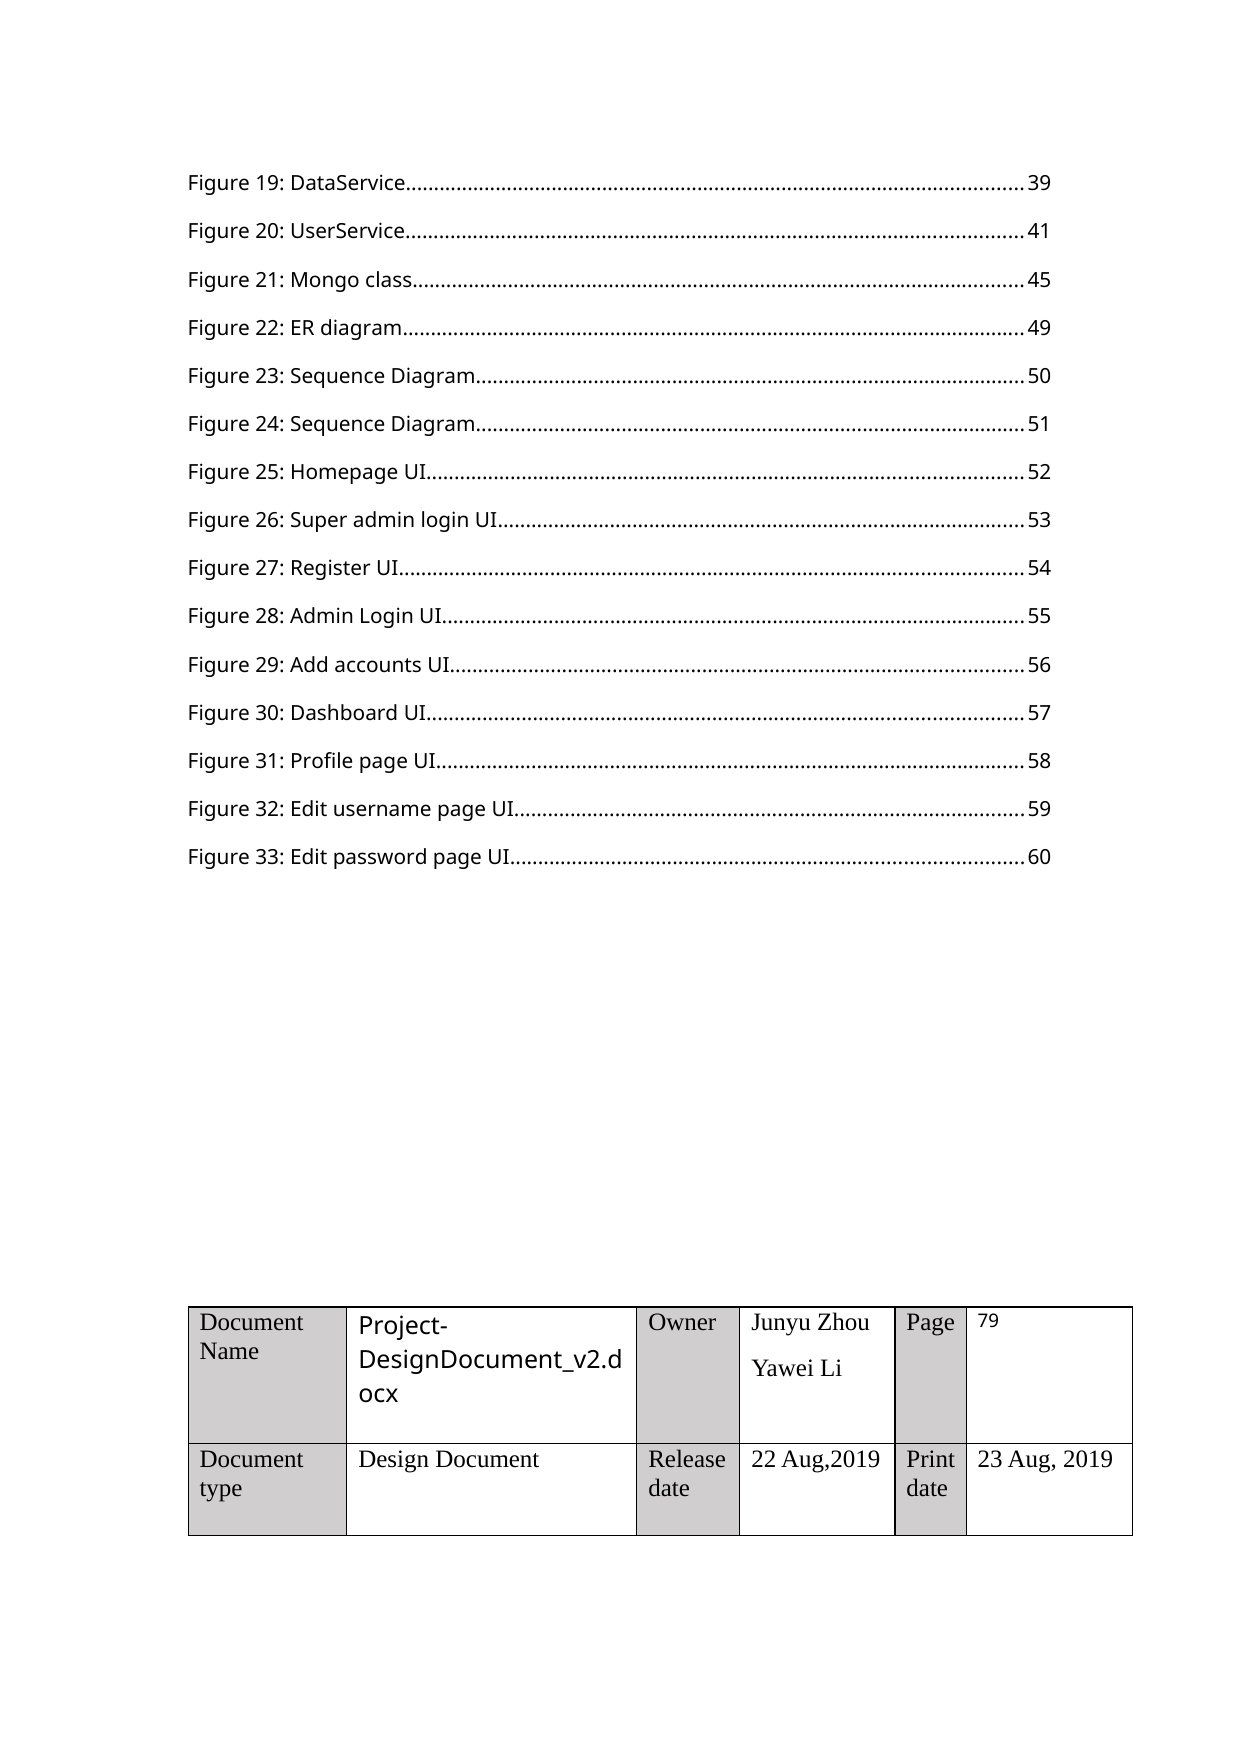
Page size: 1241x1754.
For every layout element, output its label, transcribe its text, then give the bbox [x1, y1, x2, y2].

text Figure 28: Admin Login UI 55 [187, 599, 1053, 633]
text Figure 23: Sequence Diagram 50 [187, 358, 1053, 392]
text Figure 21: Mongo class 45 [187, 262, 1053, 296]
text Figure 24: Sequence Diagram 51 [187, 406, 1053, 440]
text Figure 26: Super admin login UI 53 [187, 503, 1053, 537]
text Figure 29: Add accounts UI 56 [187, 647, 1053, 681]
text Figure 32: Edit username page UI 59 [187, 791, 1053, 825]
text Figure 27: Register UI 54 [187, 551, 1053, 585]
text Figure 19: DataService 39 [187, 166, 1053, 200]
text Figure 30: Dashboard UI 57 [187, 695, 1053, 729]
text Figure 22: ER diagram 49 [187, 310, 1053, 344]
text Figure 20: UserService 41 [187, 214, 1053, 248]
text Figure 31: Profile page UI 58 [187, 743, 1053, 777]
text Figure 25: Homepage UI 52 [187, 454, 1053, 488]
text Figure 33: Edit password page UI 60 [187, 839, 1053, 873]
